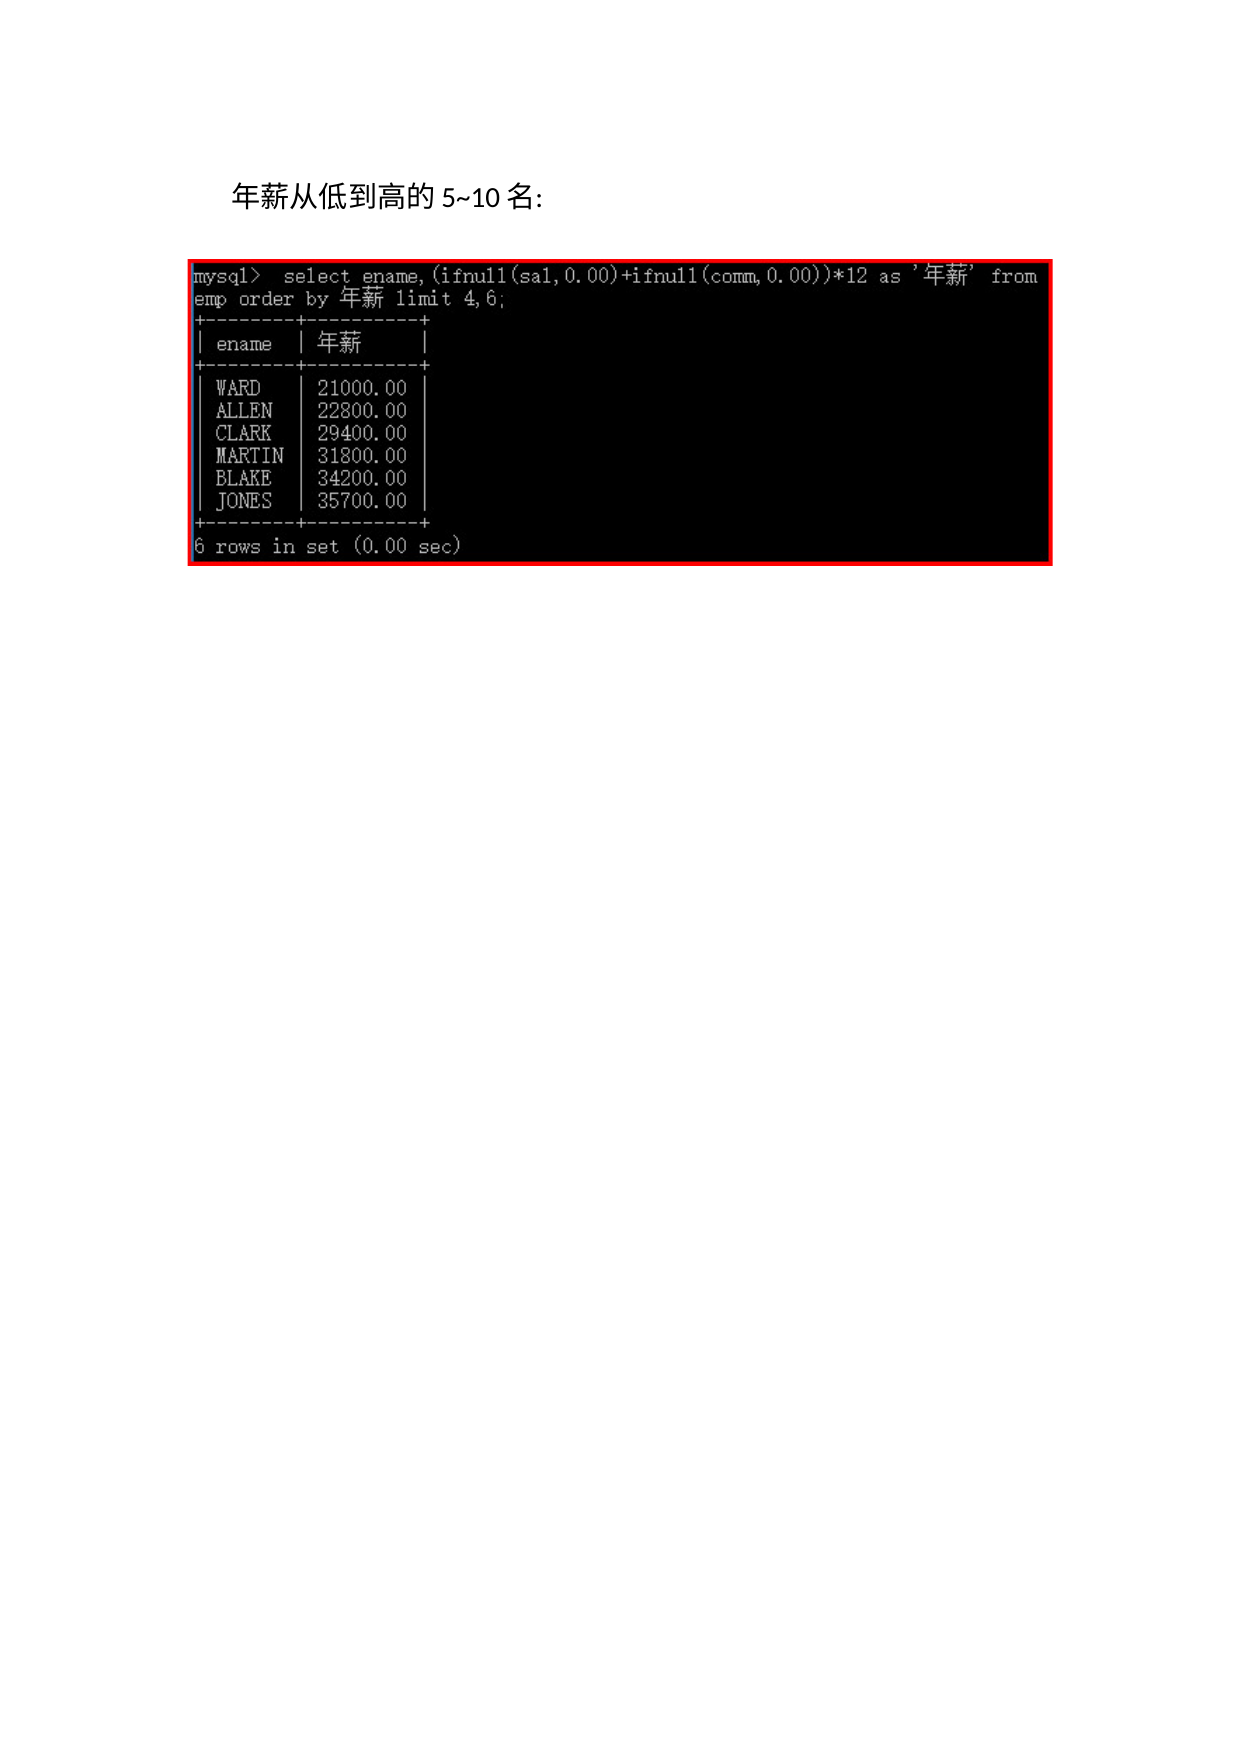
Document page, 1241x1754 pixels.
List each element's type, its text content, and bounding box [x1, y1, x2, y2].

text 年薪从低到高的5~10名: [187, 162, 1053, 227]
picture [187, 259, 1053, 566]
